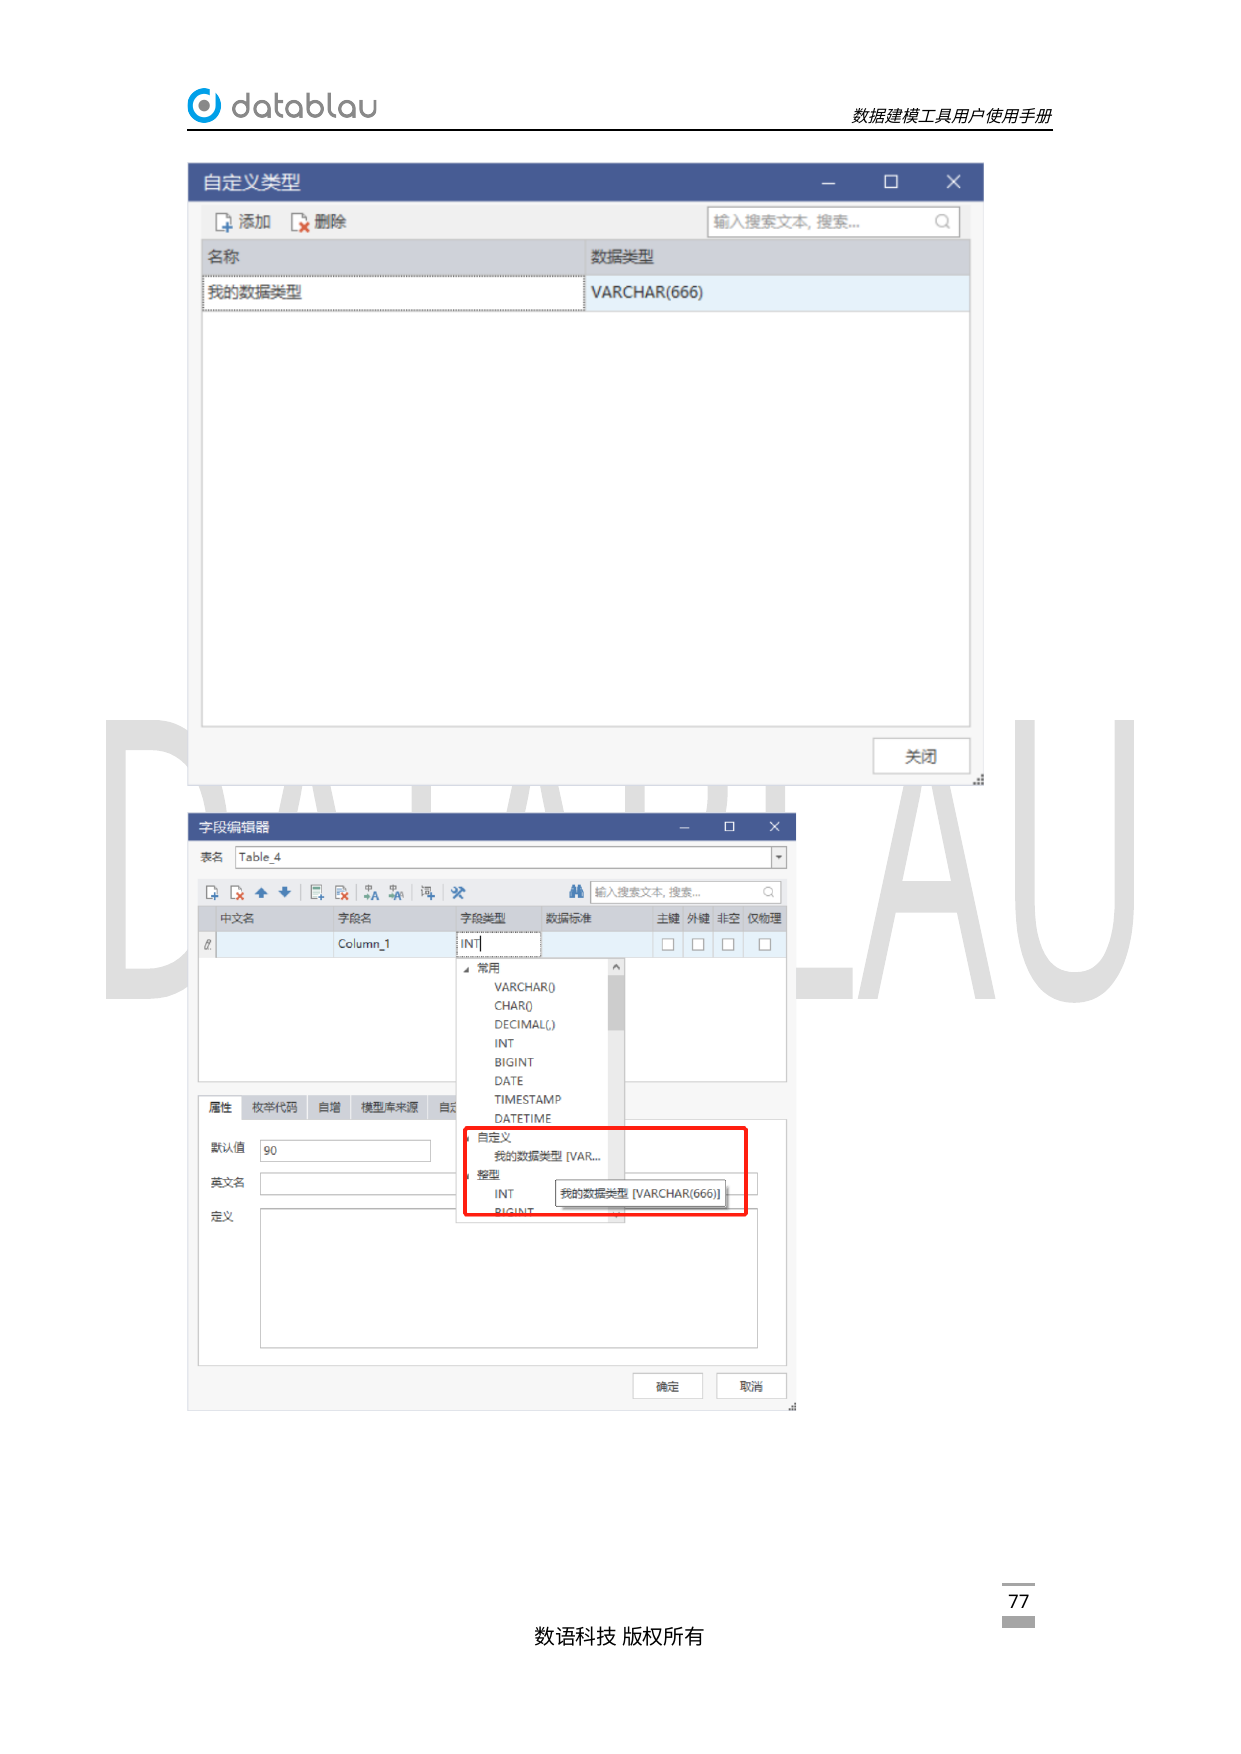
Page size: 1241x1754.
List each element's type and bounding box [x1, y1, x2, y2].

picture [187, 812, 797, 1411]
picture [187, 112, 197, 123]
picture [187, 88, 198, 99]
picture [187, 162, 984, 786]
picture [193, 88, 377, 123]
